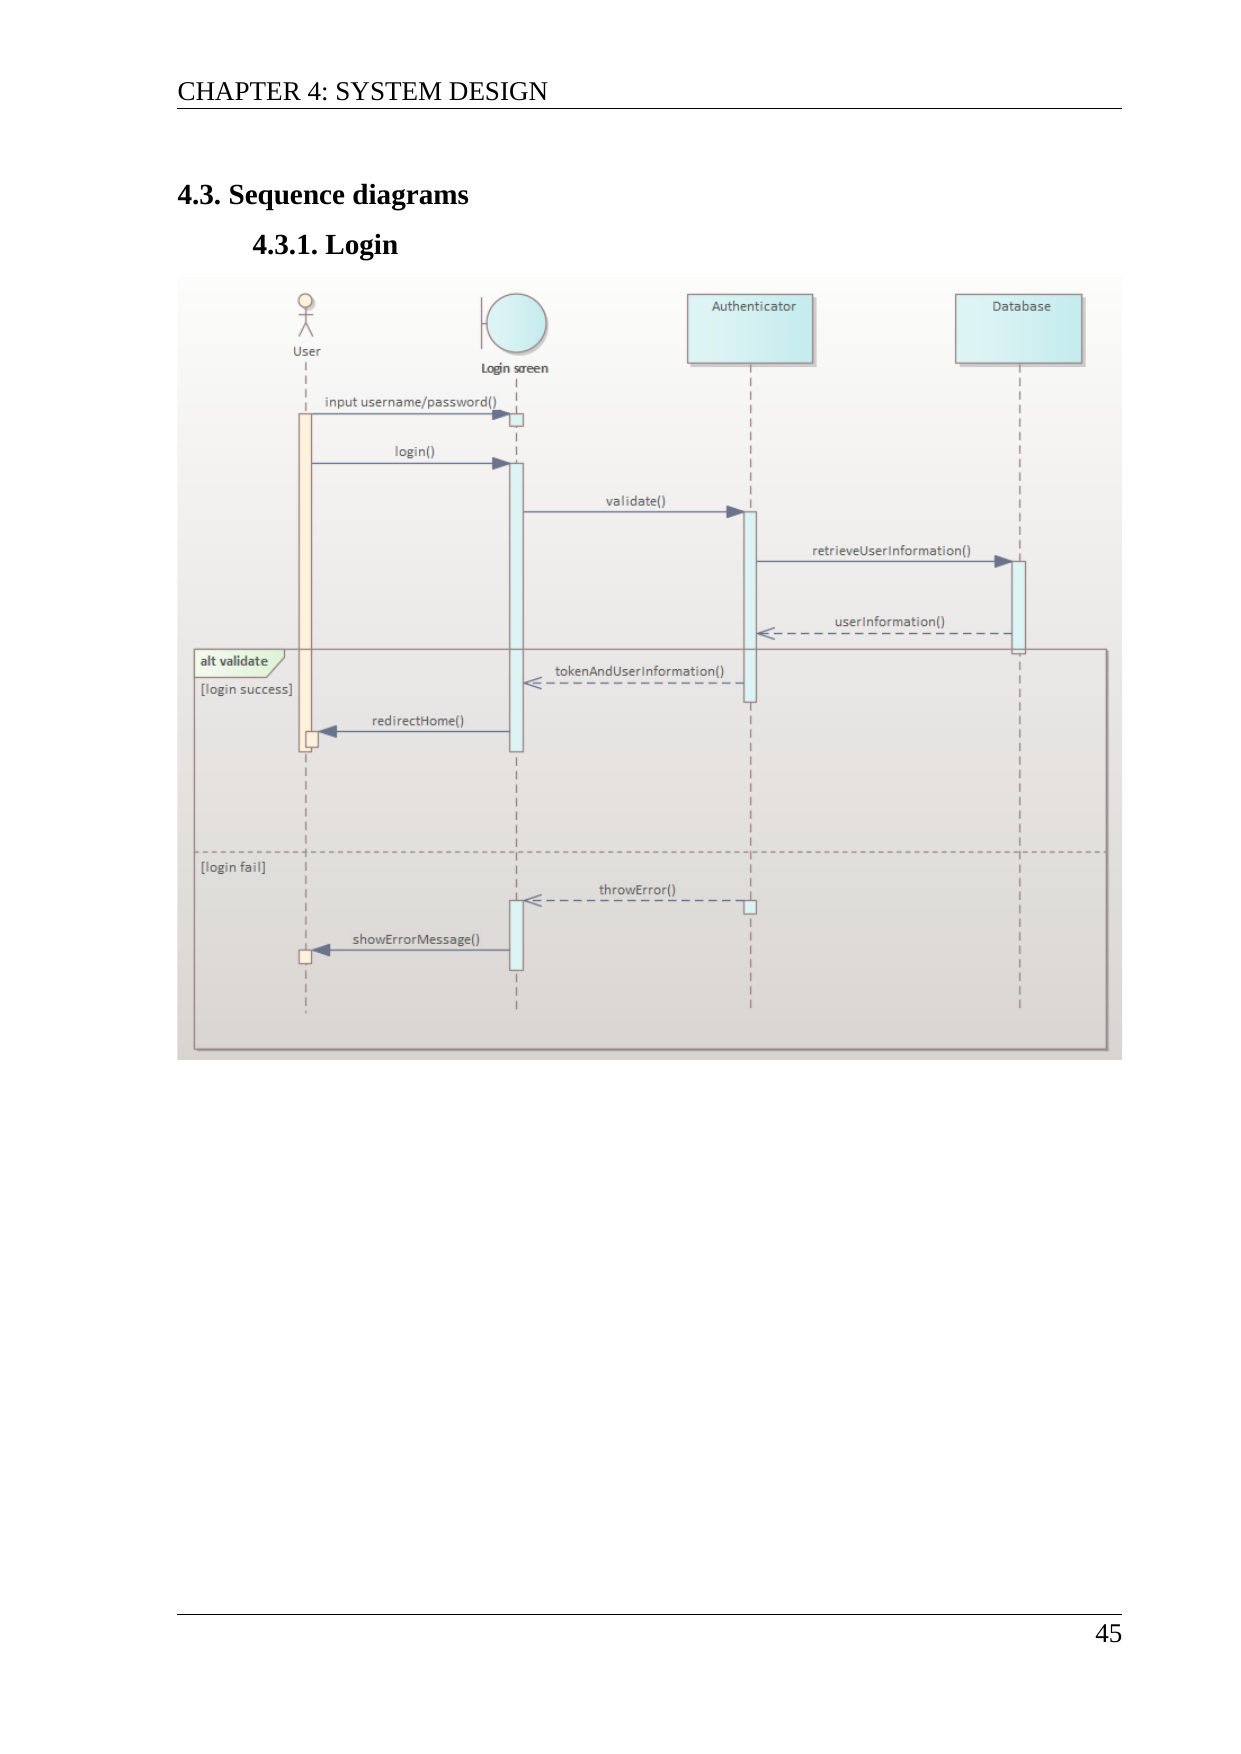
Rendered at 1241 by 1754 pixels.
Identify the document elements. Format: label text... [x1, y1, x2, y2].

subtitle 4.3. Sequence diagrams [177, 177, 1122, 211]
picture [177, 277, 1123, 1060]
subtitle 4.3.1. Login [177, 227, 1122, 261]
